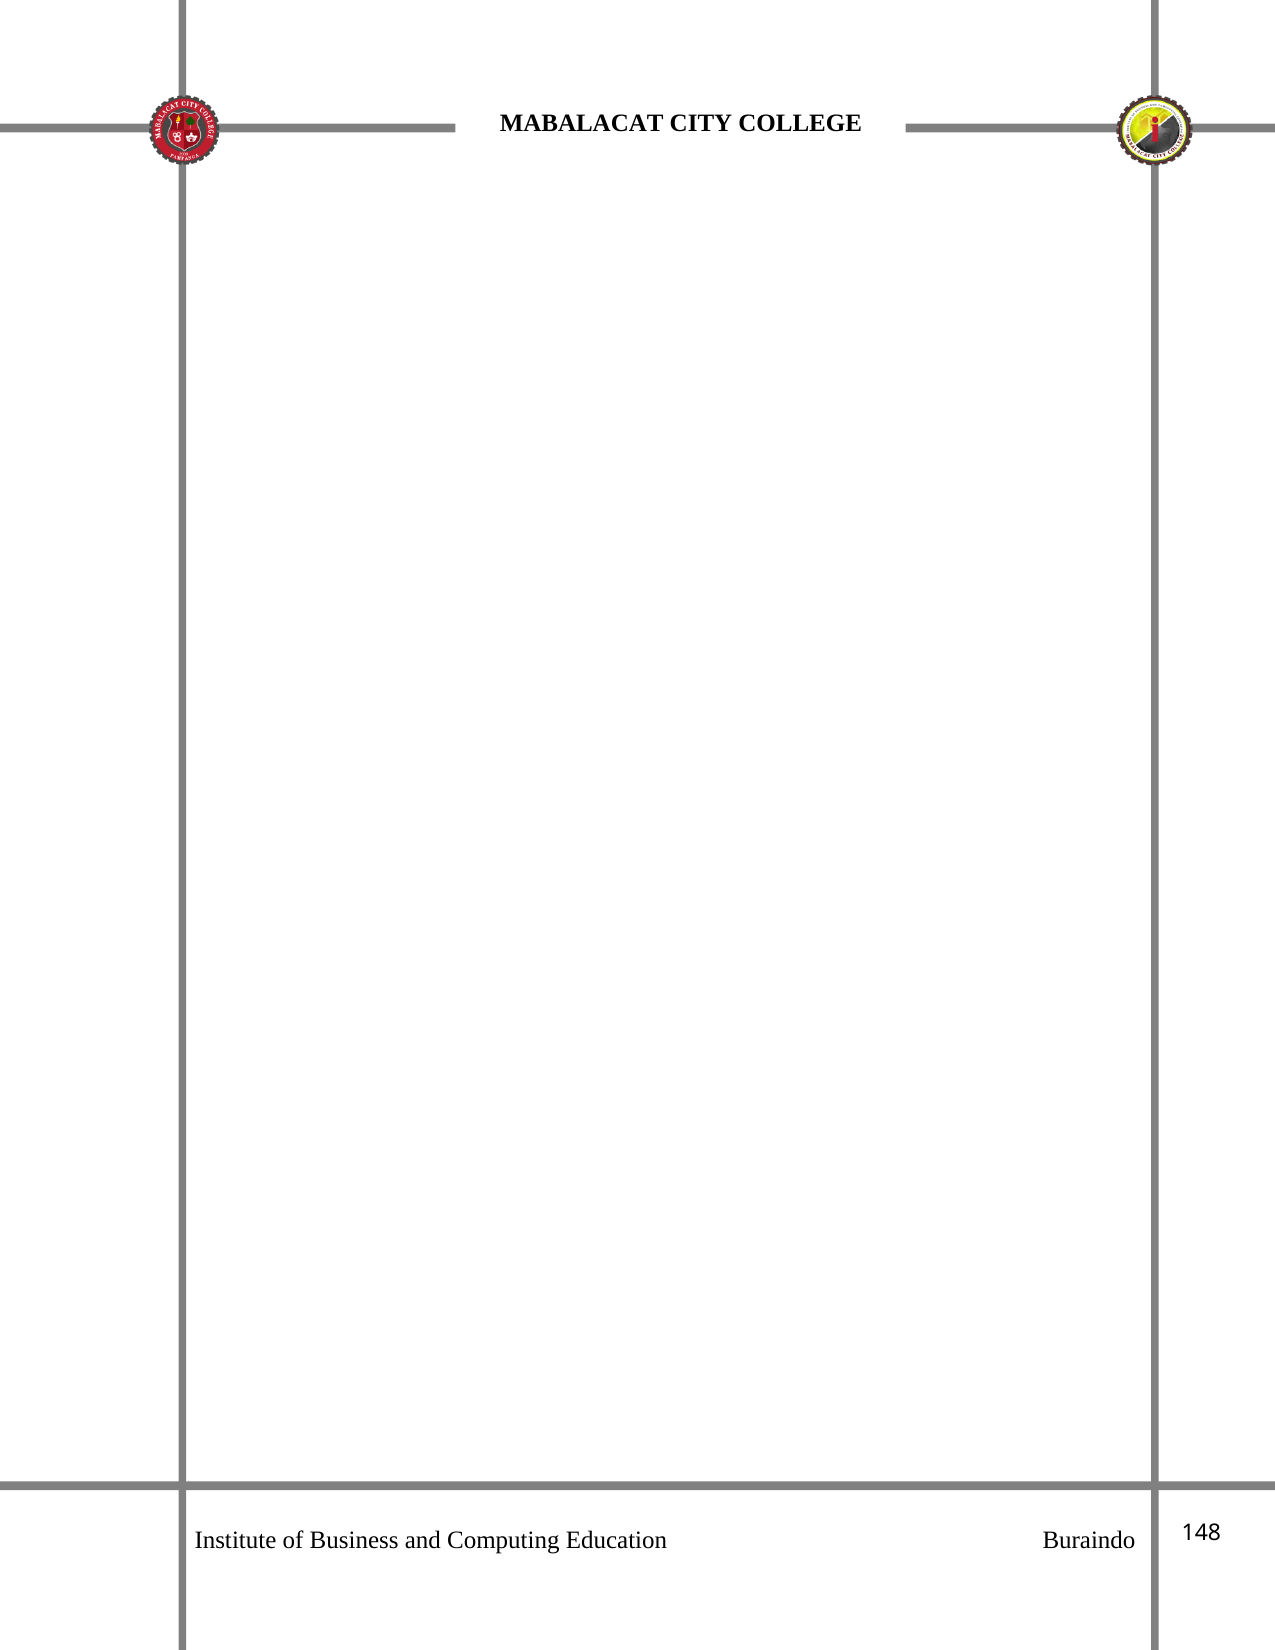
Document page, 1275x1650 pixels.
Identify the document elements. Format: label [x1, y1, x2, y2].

picture [1114, 92, 1194, 168]
picture [147, 92, 221, 167]
